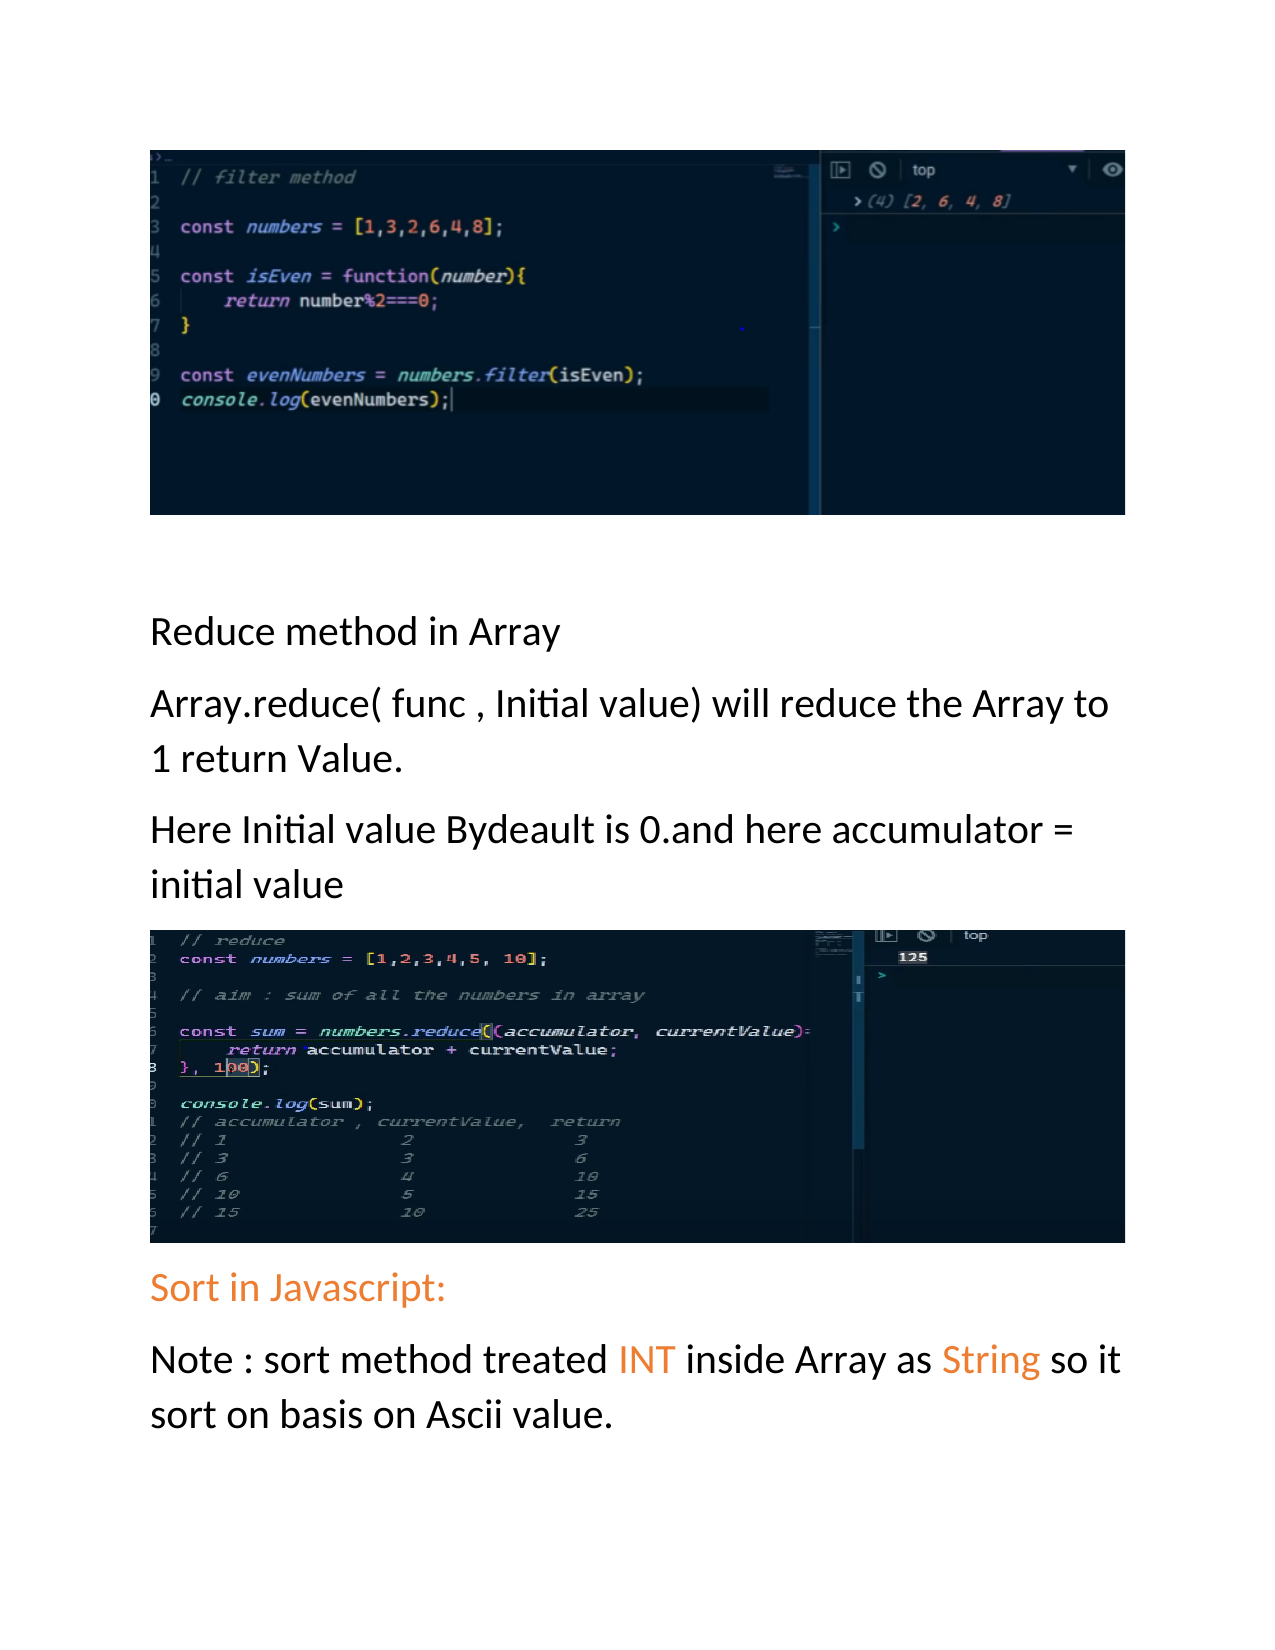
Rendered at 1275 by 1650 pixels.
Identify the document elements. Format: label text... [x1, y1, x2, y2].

text Note : sort method treated INT inside Array as String so it sort on basis on Ascii value. [150, 1333, 1125, 1439]
text Here Initial value Bydeault is 0.and here accumulator = initial value [150, 803, 1125, 909]
text Array.reduce( func , Initial value) will reduce the Array to 1 return Value. [150, 677, 1125, 783]
text Sort in Javascript: [150, 1261, 1125, 1312]
picture [150, 150, 1125, 515]
text Reduce method in Array [150, 605, 1125, 656]
picture [150, 930, 1125, 1243]
